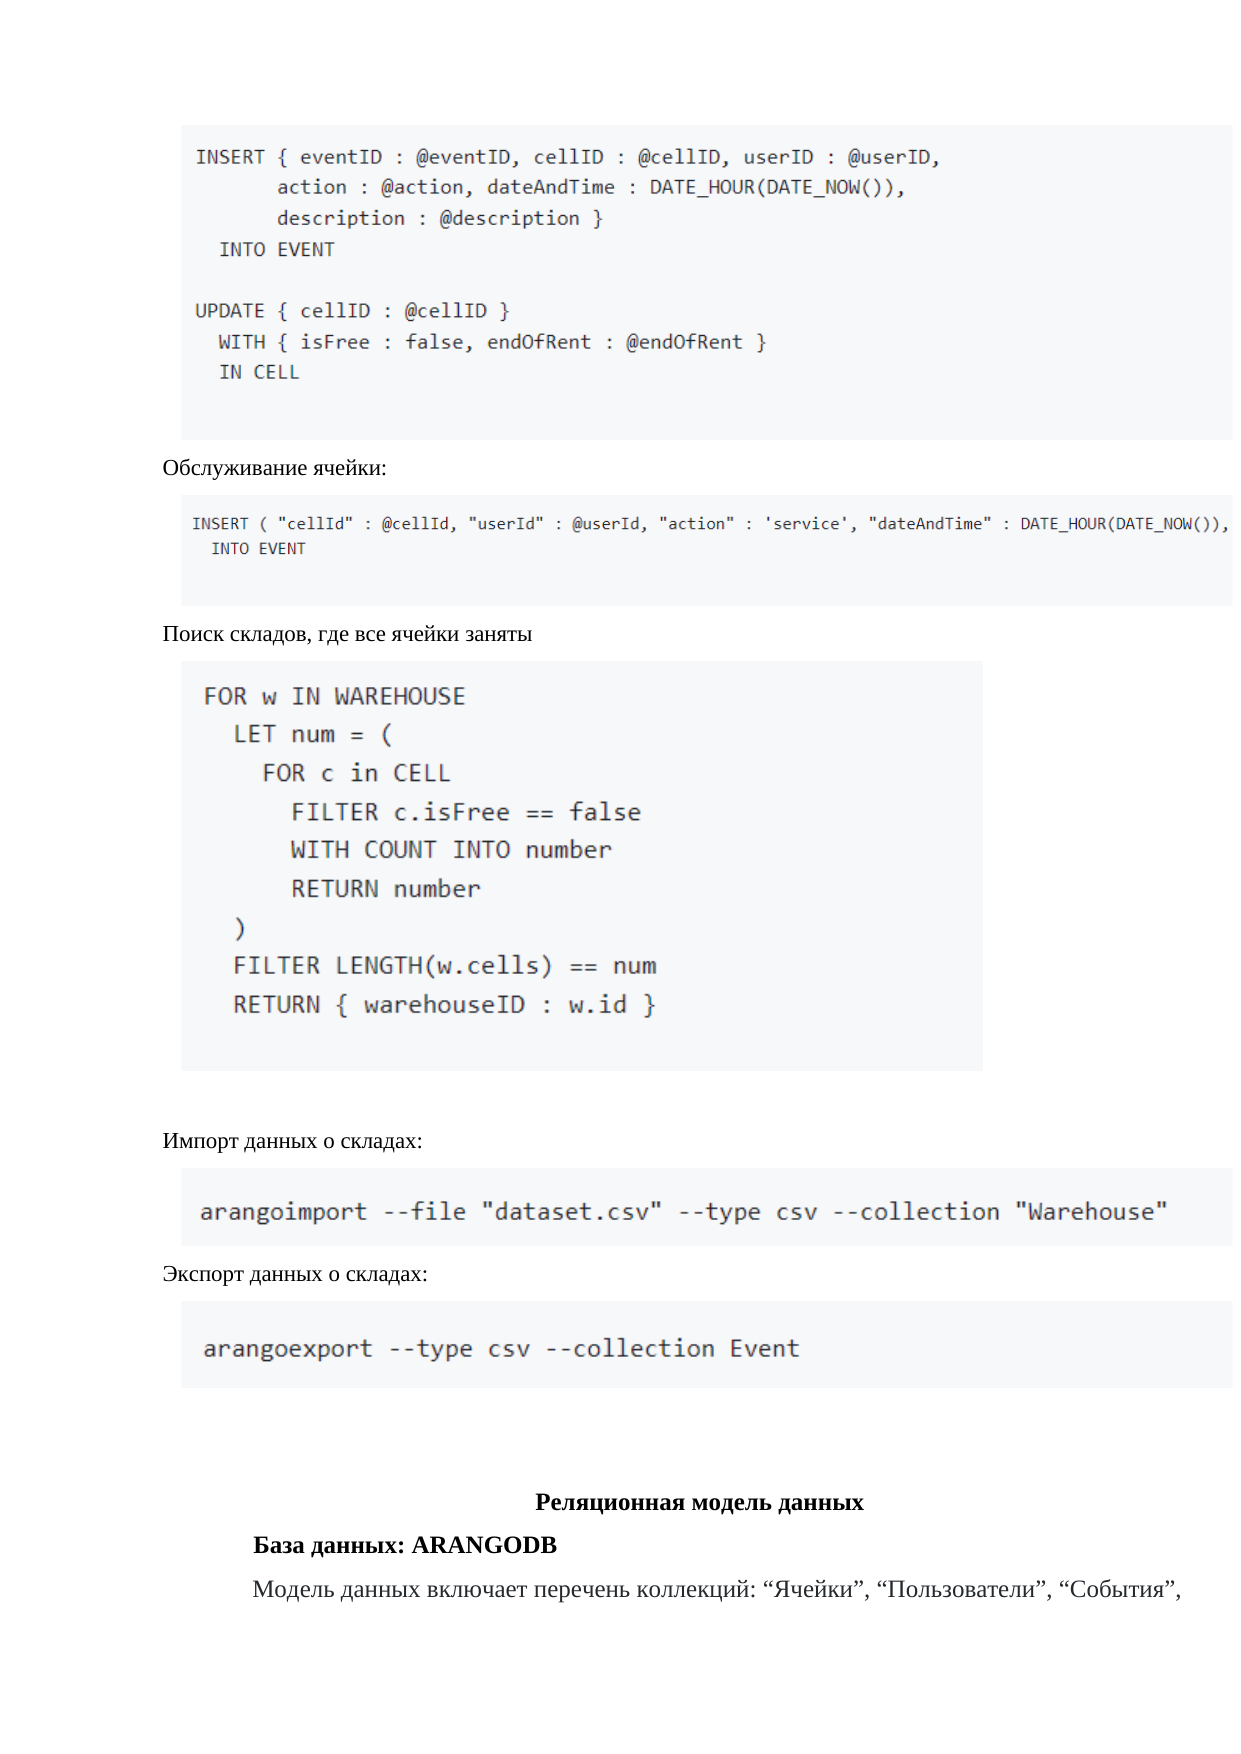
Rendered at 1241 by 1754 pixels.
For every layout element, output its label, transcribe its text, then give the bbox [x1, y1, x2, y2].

text Поиск складов, где все ячейки заняты [162, 620, 1211, 647]
text Обслуживание ячейки: [162, 454, 1211, 481]
picture [181, 1168, 1233, 1246]
subtitle База данных: ARANGODB [253, 1530, 1211, 1559]
picture [181, 125, 1233, 440]
text Импорт данных о складах: [162, 1127, 1211, 1154]
picture [181, 661, 983, 1071]
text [178, 1574, 1182, 1602]
picture [181, 495, 1233, 606]
picture [181, 1301, 1233, 1388]
subtitle Реляционная модель данных [535, 1487, 1211, 1516]
text Экспорт данных о складах: [162, 1260, 1211, 1287]
